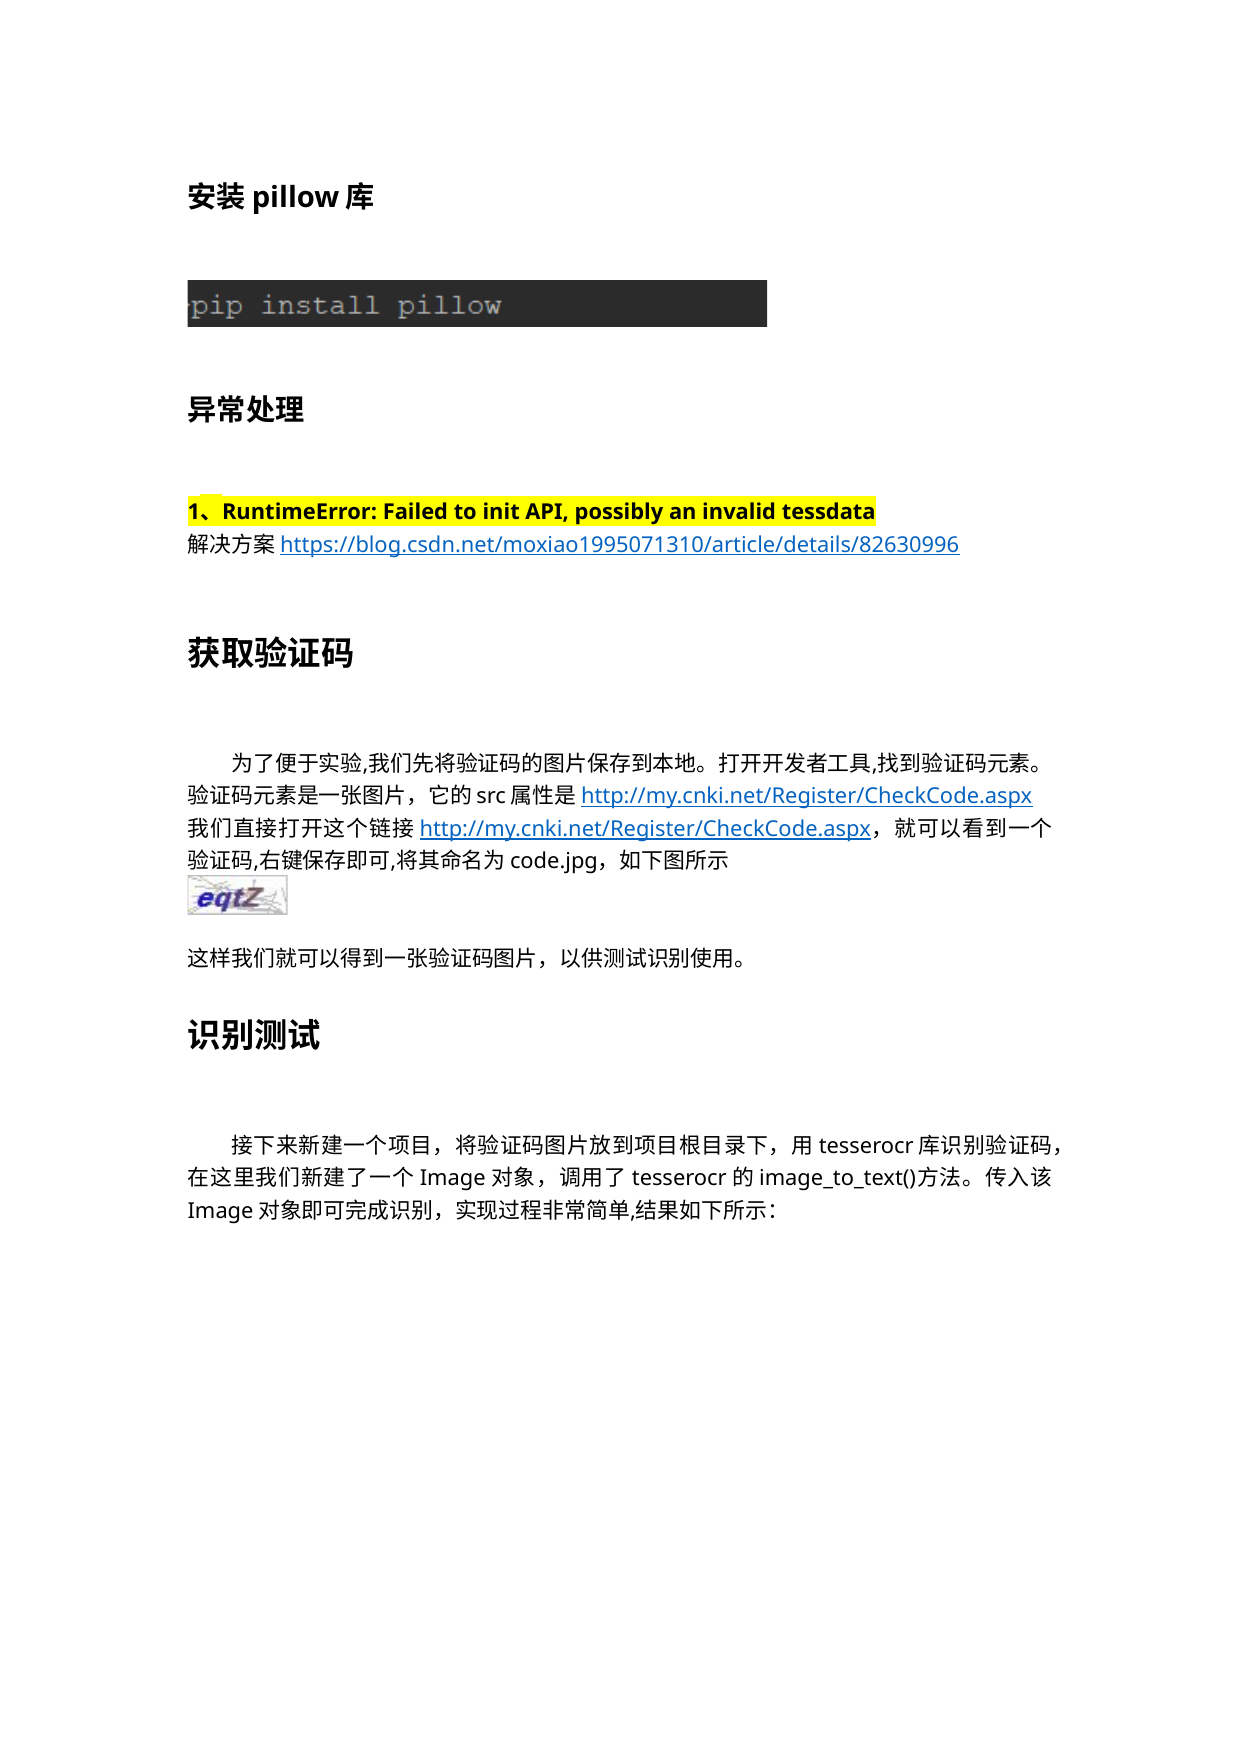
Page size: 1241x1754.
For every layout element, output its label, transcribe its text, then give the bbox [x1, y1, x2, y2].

text 我们直接打开这个链接http://my.cnki.net/Register/CheckCode.aspx，就可以看到一个验证码,右键保存即可,将其命名为code.jpg，如下图所示 [187, 811, 1053, 876]
picture [187, 875, 288, 915]
text 这样我们就可以得到一张验证码图片，以供测试识别使用。 [187, 941, 1053, 973]
text 解决方案 https://blog.csdn.net/moxiao1995071310/article/details/82630996 [187, 526, 1053, 559]
subtitle 获取验证码 [187, 618, 1053, 683]
subtitle 异常处理 [187, 375, 1053, 440]
picture [187, 280, 768, 327]
text 接下来新建一个项目，将验证码图片放到项目根目录下，用tesserocr库识别验证码，在这里我们新建了一个Image对象，调用了tesserocr的image_to_text()方法。传入该Image对象即可完成识别，实现过程非常简单,结果如下所示： [187, 1127, 1053, 1225]
text 为了便于实验,我们先将验证码的图片保存到本地。打开开发者工具,找到验证码元素。验证码元素是一张图片，它的src属性是 http://my.cnki.net/Register/CheckCode.aspx [187, 746, 1053, 811]
subtitle 识别测试 [187, 1000, 1053, 1065]
subtitle 安装pillow库 [187, 162, 1053, 227]
text 1、RuntimeError: Failed to init API, possibly an invalid tessdata [222, 494, 1053, 526]
